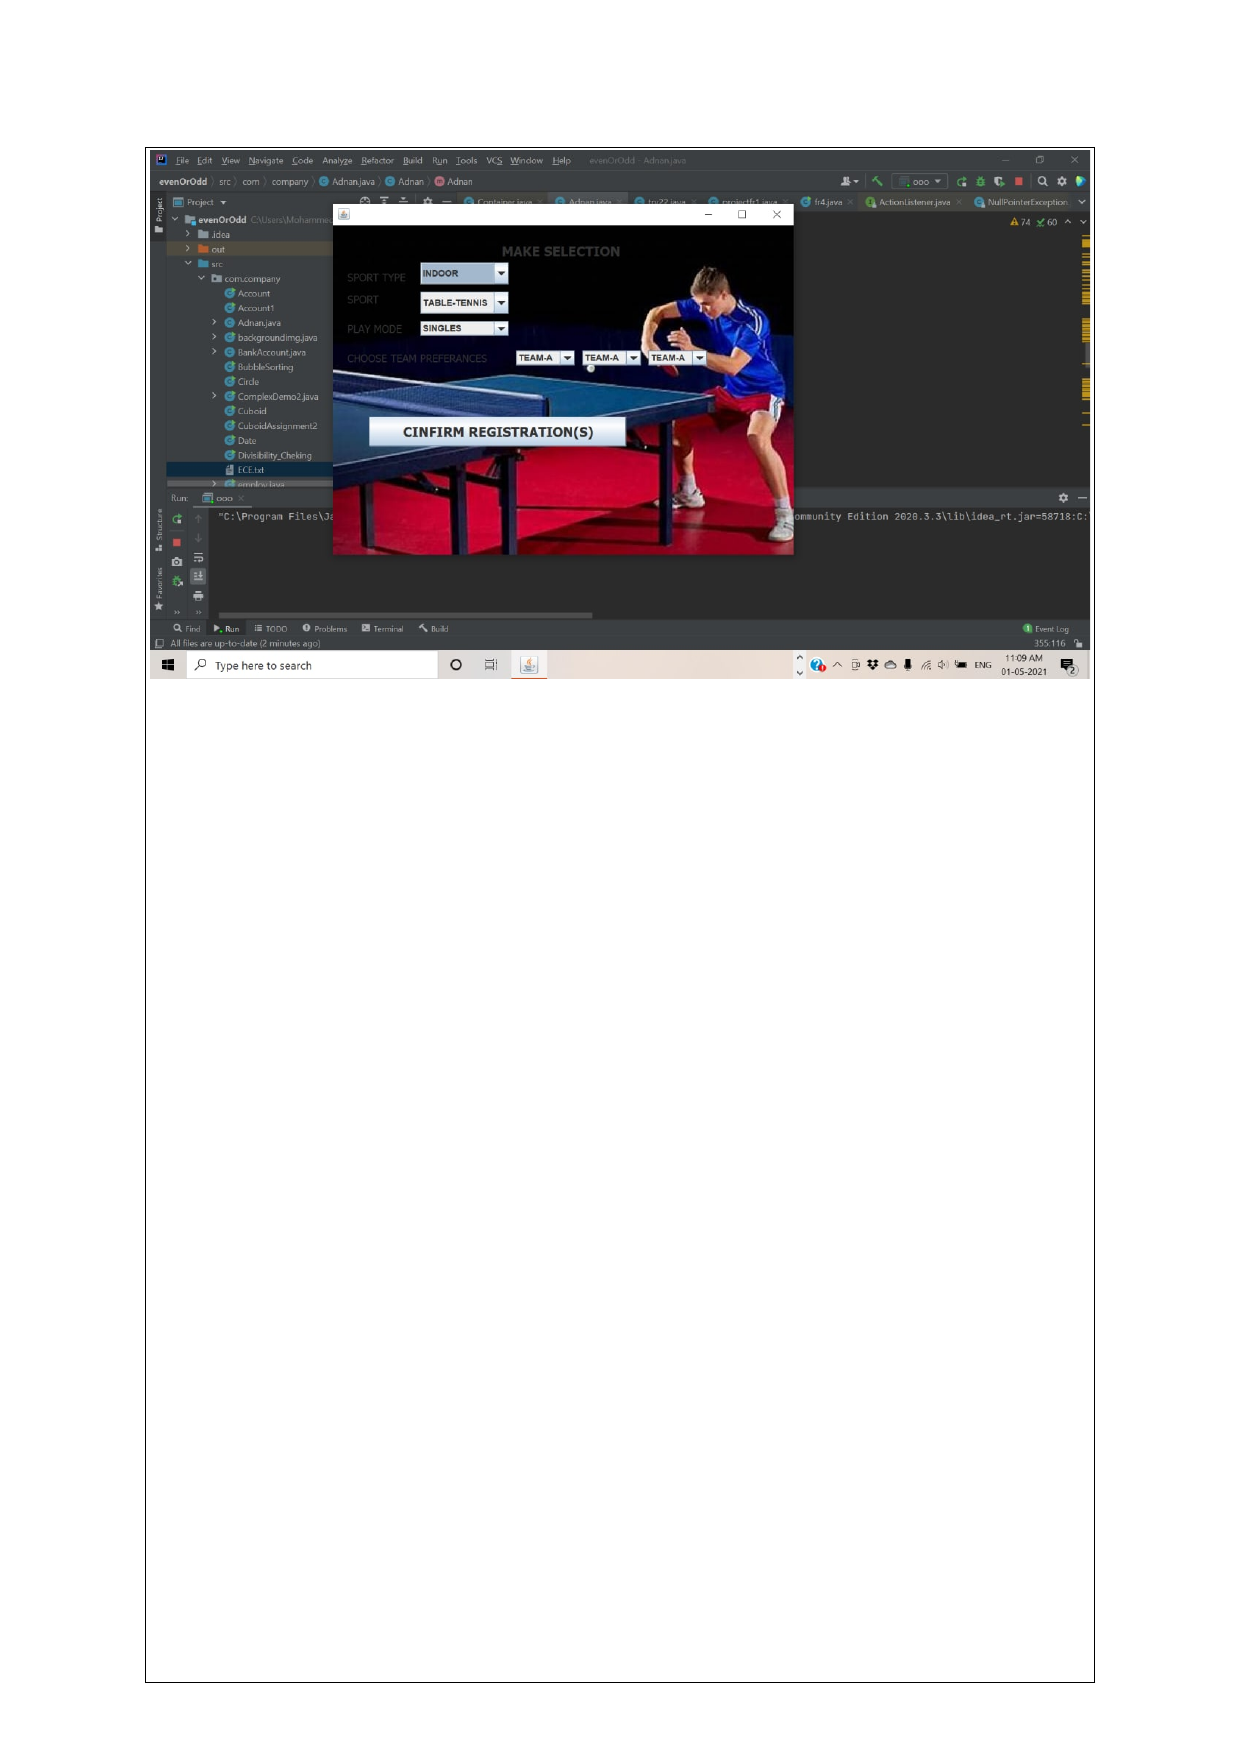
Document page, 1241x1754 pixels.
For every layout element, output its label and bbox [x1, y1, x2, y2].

picture [150, 150, 1091, 679]
